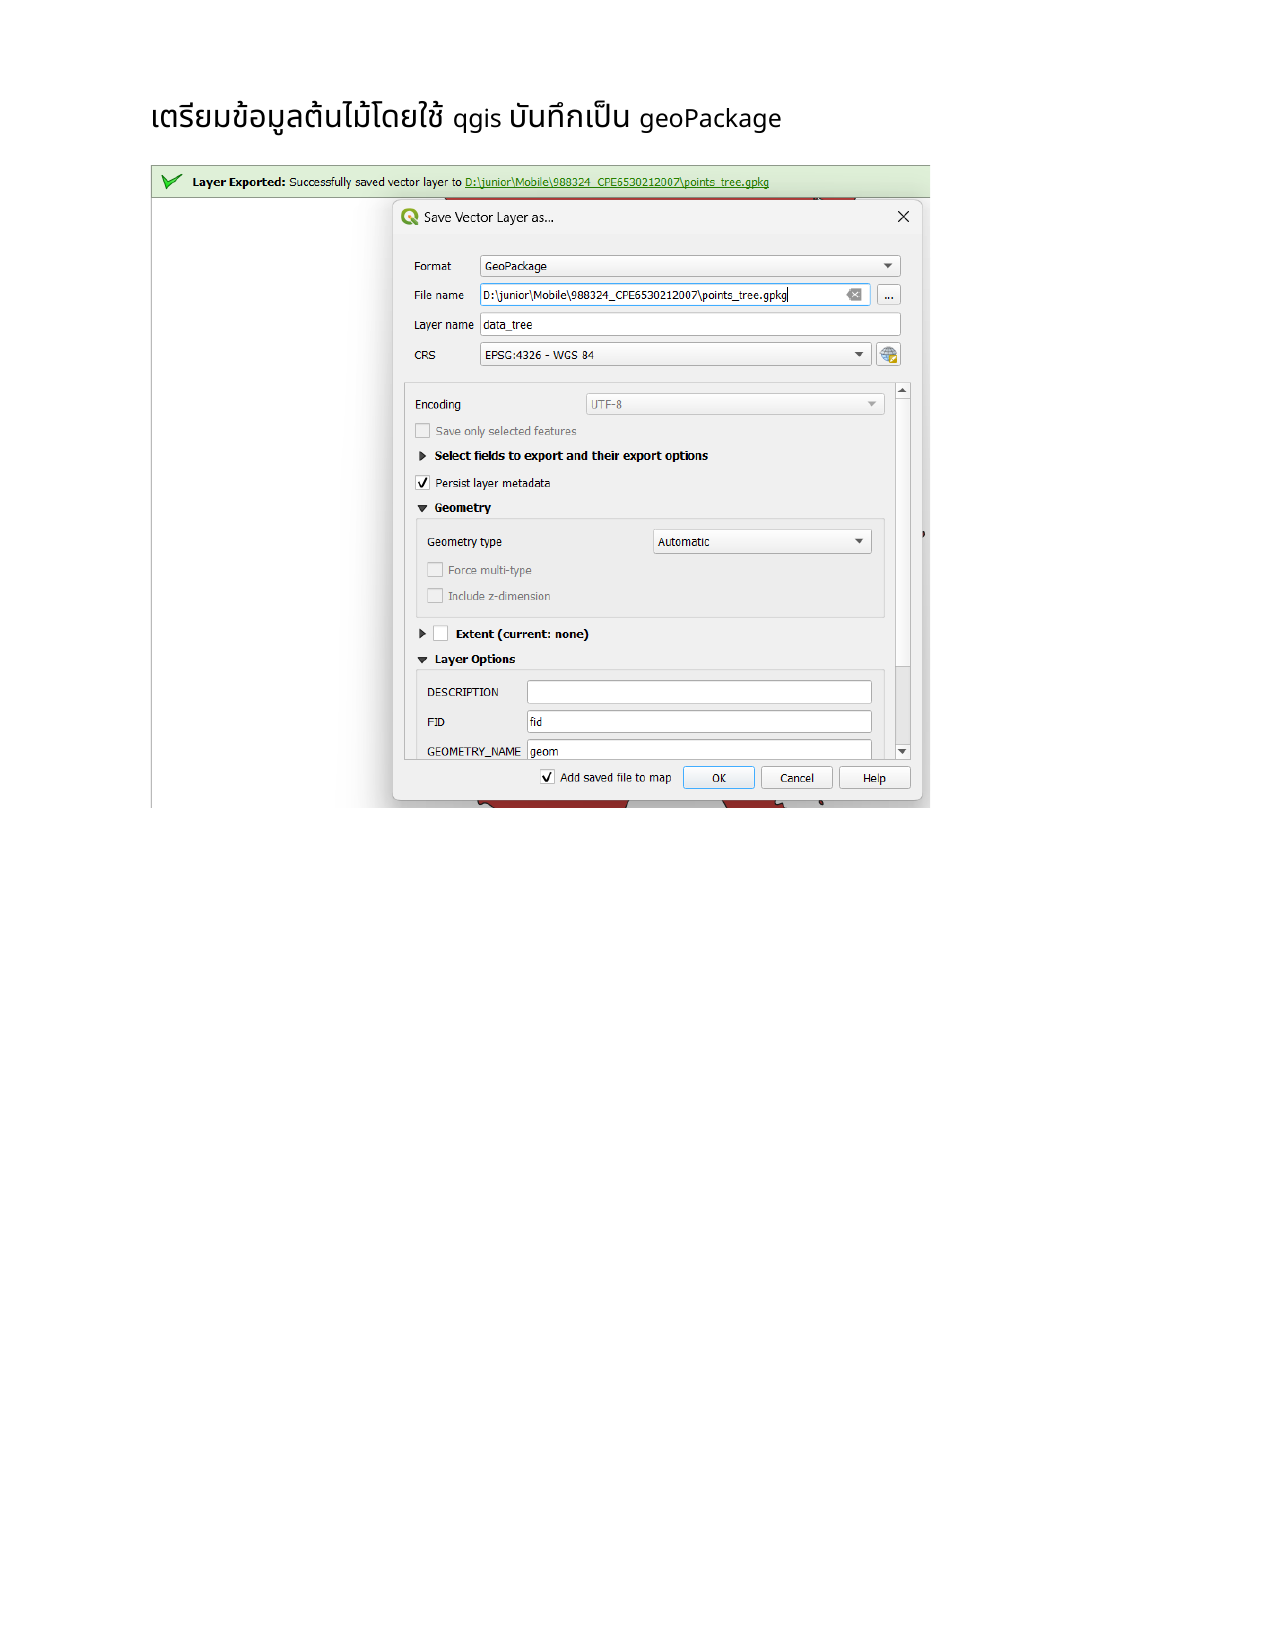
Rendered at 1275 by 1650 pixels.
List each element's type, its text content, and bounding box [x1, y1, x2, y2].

text เตรียมข้อมูลต้นไม้โดยใช้ qgis บันทึกเป็น geoPackage [150, 94, 1162, 142]
picture [150, 165, 931, 808]
